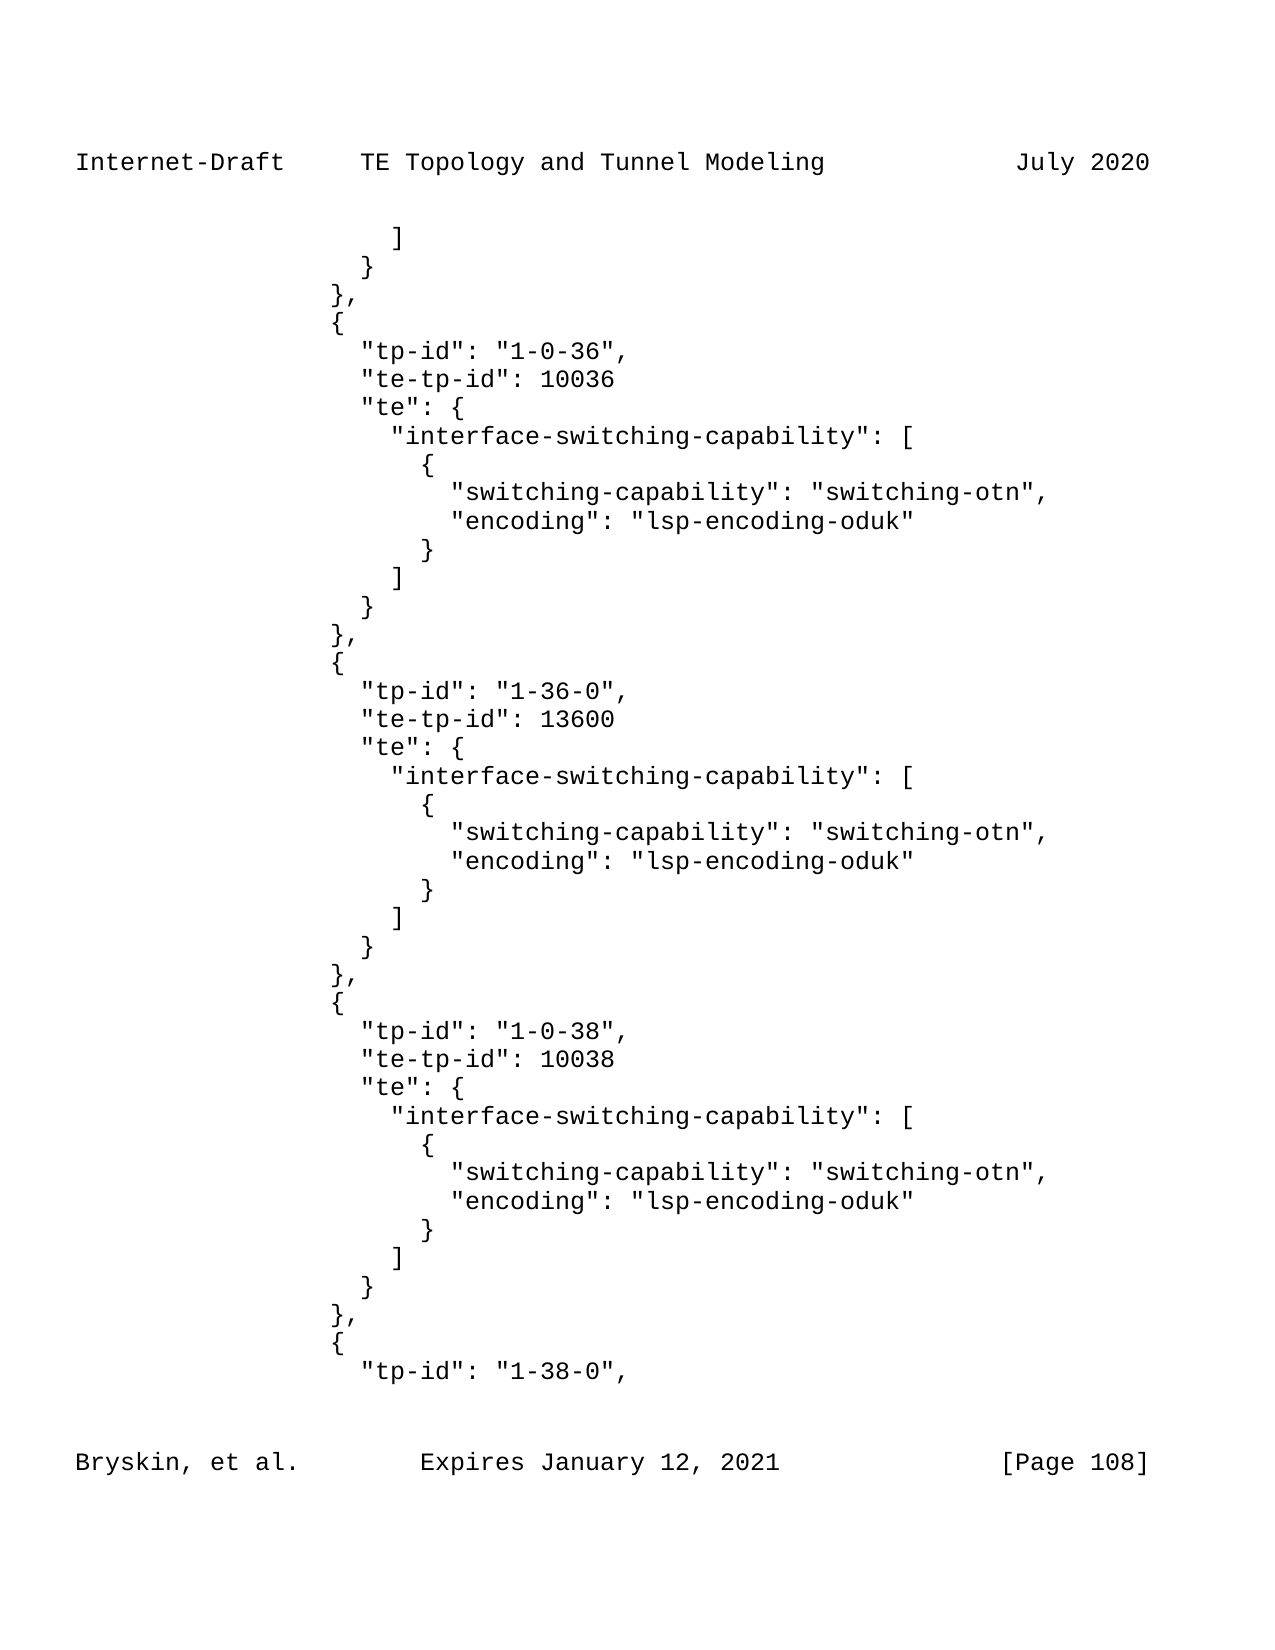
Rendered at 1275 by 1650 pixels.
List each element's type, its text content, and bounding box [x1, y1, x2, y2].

text } [120, 1273, 1158, 1302]
text }, [120, 962, 1158, 990]
text "te-tp-id": 10036 [120, 367, 1158, 395]
text { [120, 1330, 1158, 1358]
text } [120, 877, 1158, 905]
text "te-tp-id": 10038 [120, 1047, 1158, 1075]
text "te": { [120, 1075, 1158, 1103]
text "tp-id": "1-36-0", [120, 678, 1158, 707]
text "encoding": "lsp-encoding-oduk" [120, 508, 1158, 537]
text } [120, 1217, 1158, 1245]
text { [120, 792, 1158, 820]
text { [120, 990, 1158, 1018]
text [120, 480, 1158, 508]
text "te": { [120, 395, 1158, 423]
text "tp-id": "1-38-0", [120, 1358, 1158, 1387]
text "interface-switching-capability": [ [120, 423, 1158, 452]
text "interface-switching-capability": [ [120, 1103, 1158, 1132]
text }, [120, 622, 1158, 650]
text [120, 1160, 1158, 1188]
text "tp-id": "1-0-36", [120, 338, 1158, 367]
text "interface-switching-capability": [ [120, 763, 1158, 792]
text } [120, 933, 1158, 962]
text { [120, 310, 1158, 338]
text "te": { [120, 735, 1158, 763]
text "tp-id": "1-0-38", [120, 1018, 1158, 1047]
text ] [120, 225, 1158, 253]
text } [120, 593, 1158, 622]
text "switching-capability": "switching-otn", [120, 820, 1158, 848]
text } [120, 253, 1158, 282]
text }, [120, 1302, 1158, 1330]
text { [120, 1132, 1158, 1160]
text { [120, 650, 1158, 678]
text { [120, 452, 1158, 480]
text ] [120, 565, 1158, 593]
text "encoding": "lsp-encoding-oduk" [120, 848, 1158, 877]
text "encoding": "lsp-encoding-oduk" [120, 1188, 1158, 1217]
text } [120, 537, 1158, 565]
text ] [120, 1245, 1158, 1273]
text }, [120, 282, 1158, 310]
text ] [120, 905, 1158, 933]
text "te-tp-id": 13600 [120, 707, 1158, 735]
